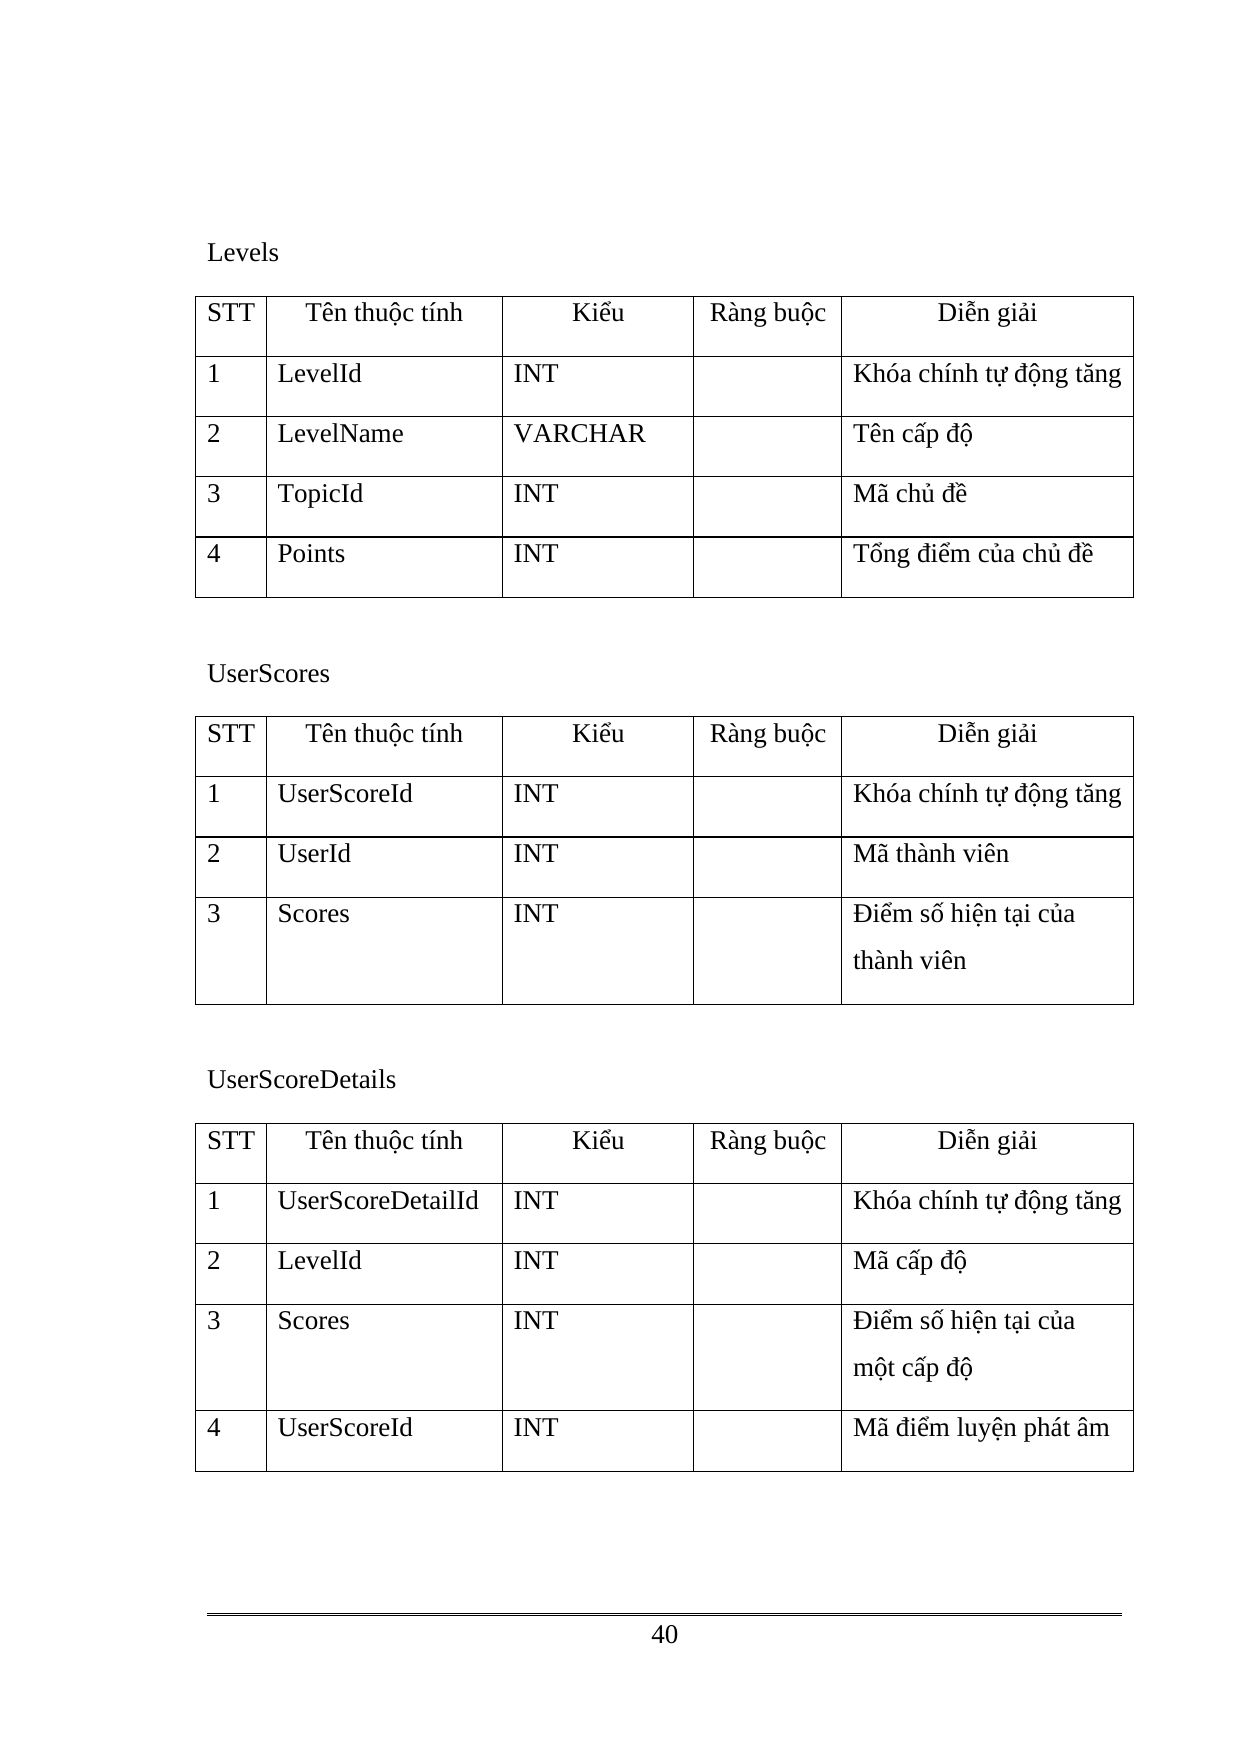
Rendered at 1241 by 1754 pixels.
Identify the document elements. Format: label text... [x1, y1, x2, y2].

table_cell INT [503, 1184, 693, 1243]
table_cell LevelId [267, 1244, 502, 1303]
table_cell INT [503, 1411, 693, 1471]
table_header Ràng buộc [694, 297, 841, 356]
text Levels [207, 236, 1122, 267]
table_cell Khóa chính tự động tăng [842, 1184, 1133, 1243]
table_header STT [196, 717, 266, 776]
table_cell INT [503, 477, 693, 536]
table_cell 1 [196, 357, 266, 416]
table_header Ràng buộc [694, 1124, 841, 1183]
table_cell 3 [196, 1305, 266, 1410]
table_cell [694, 1411, 841, 1471]
table_cell UserScoreId [267, 1411, 502, 1471]
table_header Kiểu [503, 717, 693, 776]
table_cell [694, 898, 841, 1003]
table_cell Mã điểm luyện phát âm [842, 1411, 1133, 1471]
table_header Tên thuộc tính [267, 717, 502, 776]
table_header Diễn giải [842, 717, 1133, 776]
table_cell Điểm số hiện tại của một cấp độ [842, 1305, 1133, 1410]
table_header STT [196, 1124, 266, 1183]
table_header Tên thuộc tính [267, 1124, 502, 1183]
table_cell [694, 477, 841, 536]
table_cell UserId [267, 838, 502, 897]
table_cell 1 [196, 1184, 266, 1243]
table_cell INT [503, 898, 693, 1003]
table_cell Tổng điểm của chủ đề [842, 538, 1133, 597]
table_cell 1 [196, 777, 266, 836]
table_cell 2 [196, 1244, 266, 1303]
table_header Kiểu [503, 297, 693, 356]
table_cell Scores [267, 1305, 502, 1410]
table_cell 3 [196, 898, 266, 1003]
table_header Ràng buộc [694, 717, 841, 776]
table_cell INT [503, 1244, 693, 1303]
table_cell Mã chủ đề [842, 477, 1133, 536]
table_header Diễn giải [842, 1124, 1133, 1183]
table_cell [694, 1184, 841, 1243]
table_header Diễn giải [842, 297, 1133, 356]
table_cell UserScoreId [267, 777, 502, 836]
table_header STT [196, 297, 266, 356]
table_cell INT [503, 1305, 693, 1410]
table_cell VARCHAR [503, 417, 693, 476]
table_cell [694, 1305, 841, 1410]
table_cell 4 [196, 538, 266, 597]
table_cell [694, 838, 841, 897]
table_cell INT [503, 838, 693, 897]
table_cell [694, 1244, 841, 1303]
table_cell Điểm số hiện tại của thành viên [842, 898, 1133, 1003]
text UserScoreDetails [207, 1064, 1122, 1095]
table_cell Scores [267, 898, 502, 1003]
table_cell [694, 357, 841, 416]
table_cell Points [267, 538, 502, 597]
table_cell 4 [196, 1411, 266, 1471]
table_cell Mã cấp độ [842, 1244, 1133, 1303]
table_cell UserScoreDetailId [267, 1184, 502, 1243]
text UserScores [207, 657, 1122, 688]
table_cell INT [503, 777, 693, 836]
table_cell Tên cấp độ [842, 417, 1133, 476]
table_cell [694, 417, 841, 476]
table_cell INT [503, 357, 693, 416]
table_cell 3 [196, 477, 266, 536]
table_header Tên thuộc tính [267, 297, 502, 356]
table_cell LevelId [267, 357, 502, 416]
table_cell TopicId [267, 477, 502, 536]
table_cell [694, 538, 841, 597]
table_cell INT [503, 538, 693, 597]
table_cell LevelName [267, 417, 502, 476]
table_cell Mã thành viên [842, 838, 1133, 897]
table_cell [694, 777, 841, 836]
table_cell Khóa chính tự động tăng [842, 777, 1133, 836]
table_cell Khóa chính tự động tăng [842, 357, 1133, 416]
table_header Kiểu [503, 1124, 693, 1183]
table_cell 2 [196, 838, 266, 897]
table_cell 2 [196, 417, 266, 476]
